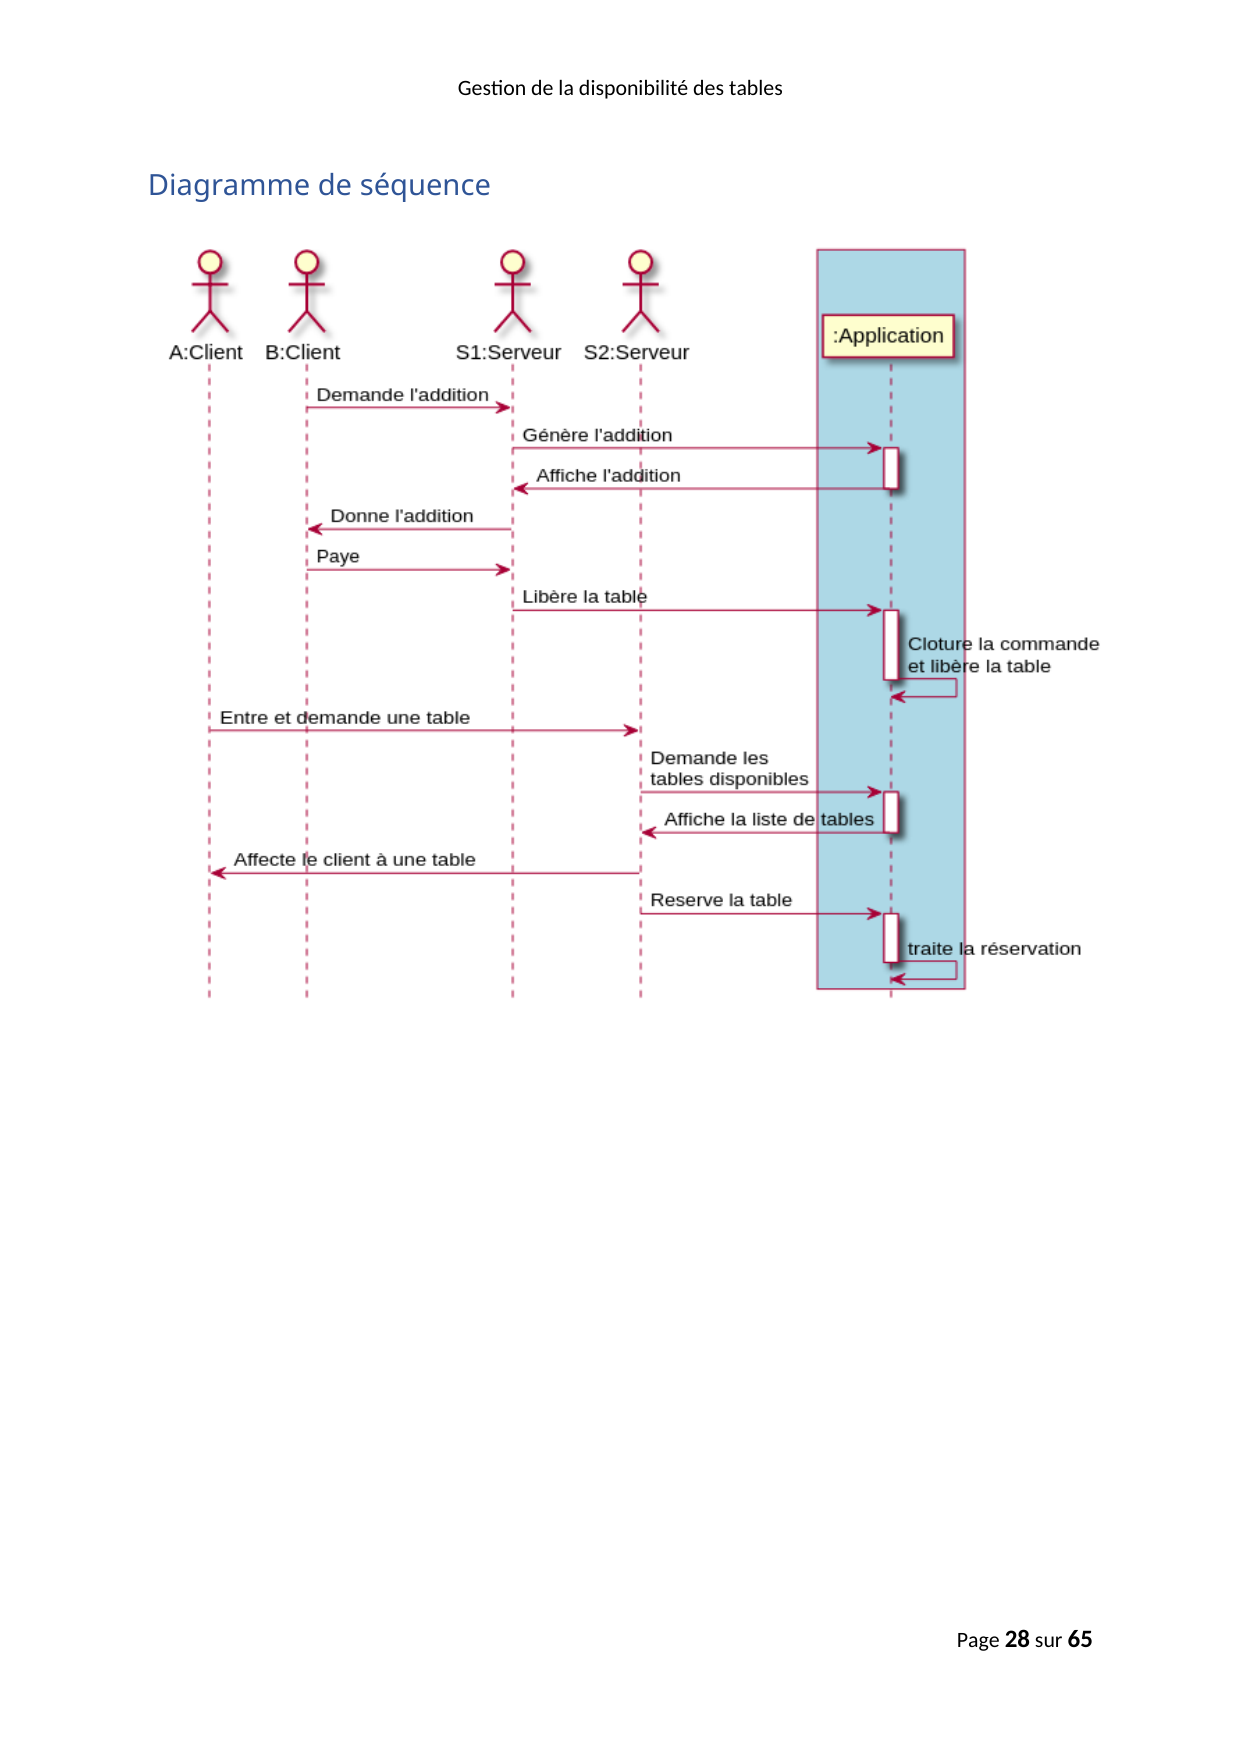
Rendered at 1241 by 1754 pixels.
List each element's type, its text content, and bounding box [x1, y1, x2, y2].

picture [147, 245, 1134, 1019]
subtitle Diagramme de séquence [148, 164, 1093, 204]
